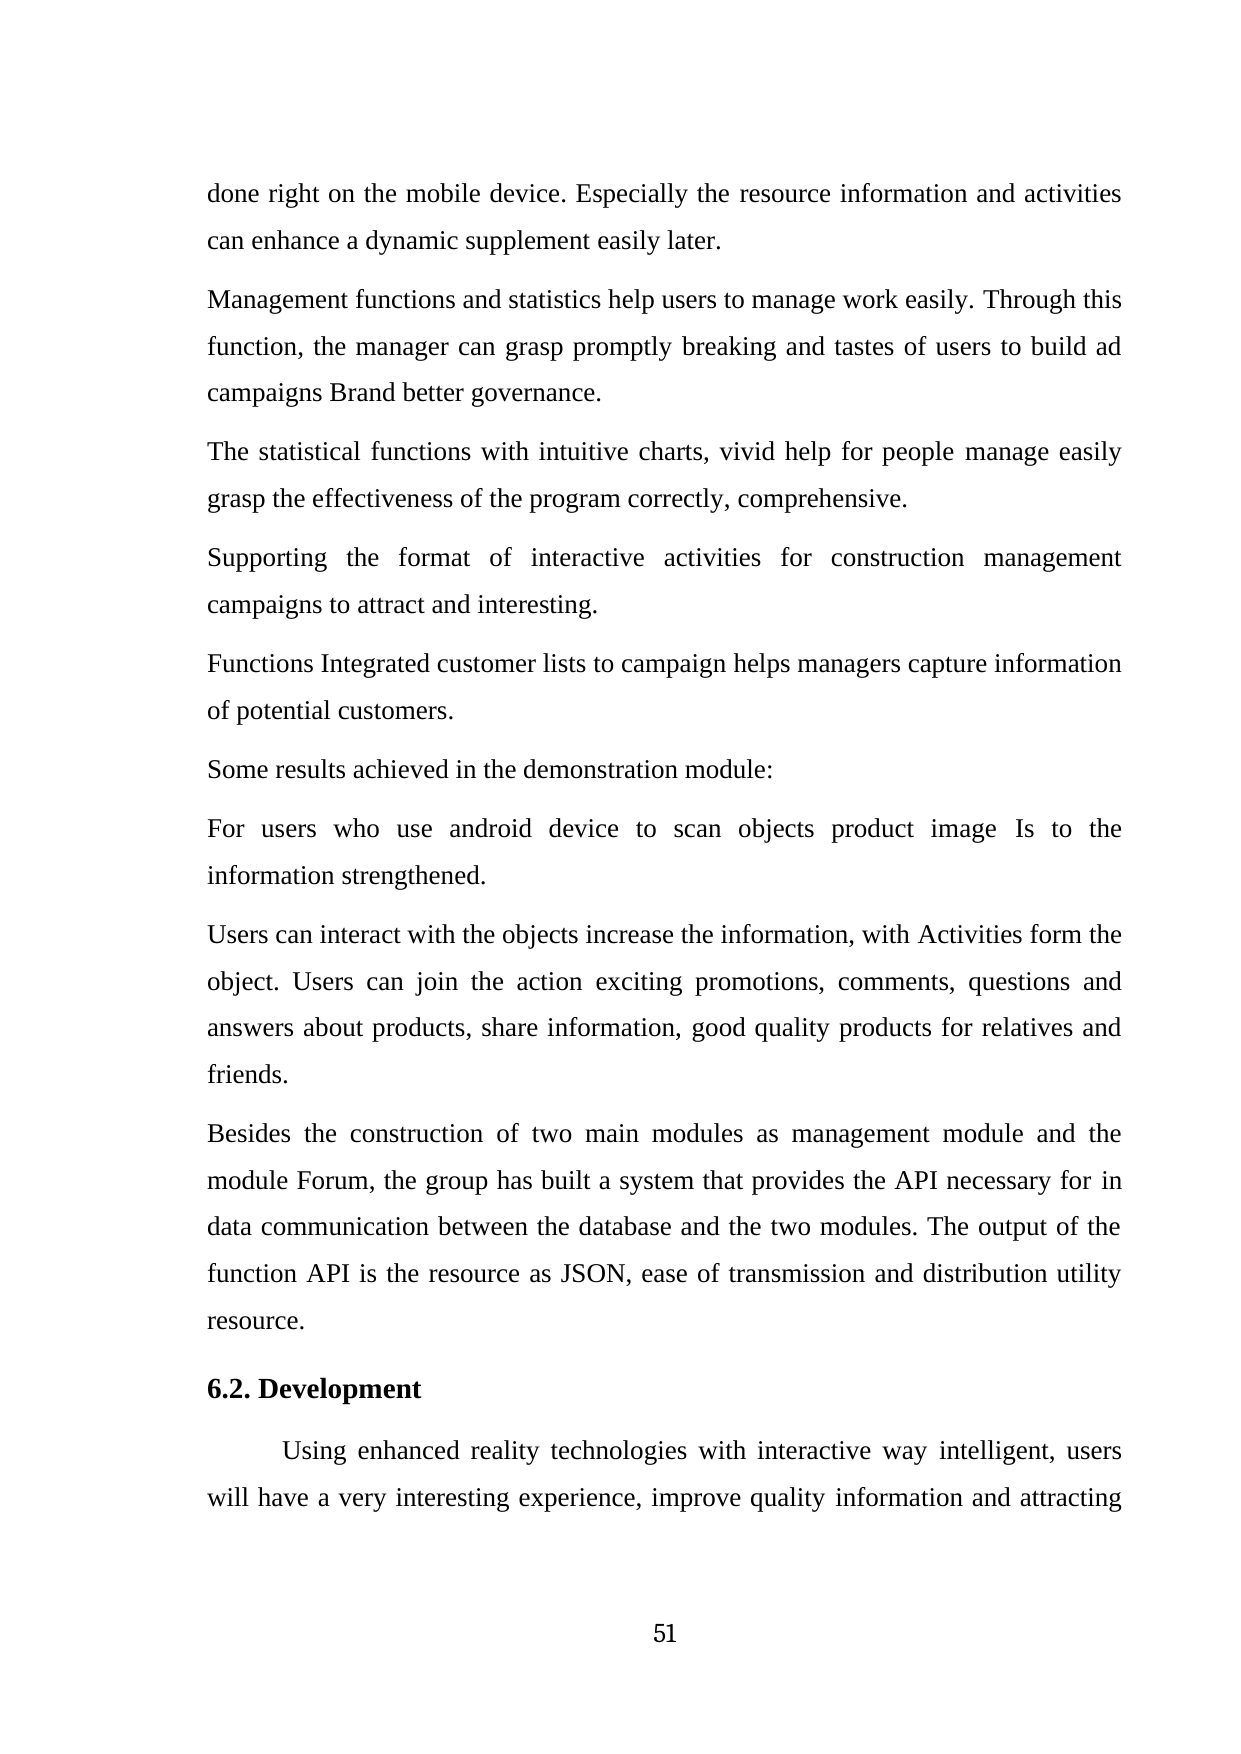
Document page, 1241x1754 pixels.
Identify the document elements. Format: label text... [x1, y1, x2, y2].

text The statistical functions with intuitive charts, vivid help for people manage easily grasp the effectiveness of the program correctly, comprehensive. [207, 436, 1122, 513]
text For users who use android device to scan objects product image Is to the information strengthened. [207, 812, 1122, 890]
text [207, 1434, 1122, 1512]
subtitle 6.2. Development [207, 1371, 1122, 1405]
text Besides the construction of two main modules as management module and the module Forum, the group has built a system that provides the API necessary for in data communication between the database and the two modules. The output of the function API is the resource as JSON, ease of transmission and distribution utility resource. [207, 1117, 1122, 1335]
text Functions Integrated customer lists to campaign helps managers capture information of potential customers. [207, 647, 1122, 725]
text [207, 177, 1122, 255]
text Users can interact with the objects increase the information, with Activities form the object. Users can join the action exciting promotions, comments, questions and answers about products, share information, good quality products for relatives and friends. [207, 918, 1122, 1089]
text Some results achieved in the demonstration module: [207, 753, 1122, 784]
text Supporting the format of interactive activities for construction management campaigns to attract and interesting. [207, 541, 1122, 619]
text Management functions and statistics help users to manage work easily. Through this function, the manager can grasp promptly breaking and tastes of users to build ad campaigns Brand better governance. [207, 283, 1122, 407]
